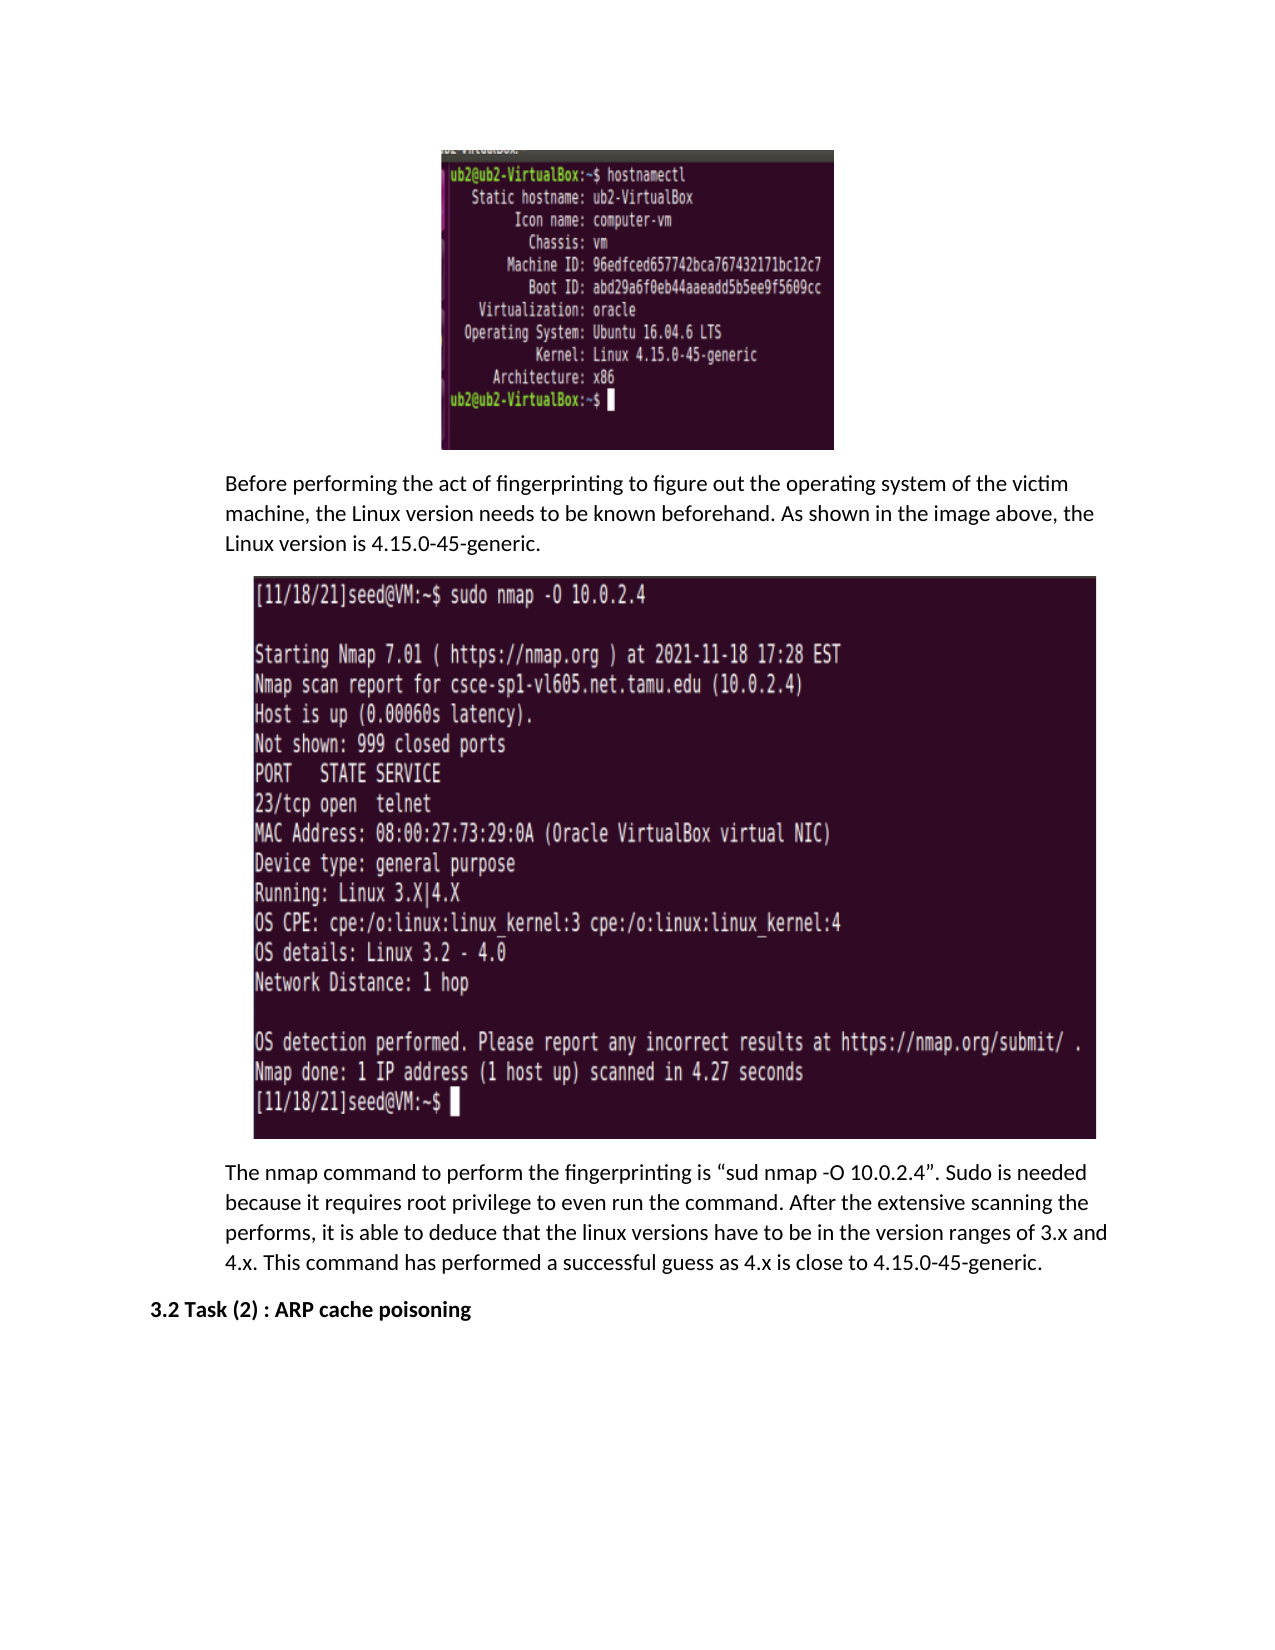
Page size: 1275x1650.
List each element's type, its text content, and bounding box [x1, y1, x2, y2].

picture [253, 576, 1097, 1139]
text The nmap command to perform the fingerprinting is “sud nmap -O 10.0.2.4”. Sudo is needed because it requires root privilege to even run the command. After the extensive scanning the performs, it is able to deduce that the linux versions have to be in the version ranges of 3.x and 4.x. This command has performed a successful guess as 4.x is close to 4.15.0-45-generic. [225, 1158, 1125, 1276]
picture [441, 150, 834, 450]
text 3.2 Task (2) : ARP cache poisoning [150, 1295, 1125, 1323]
text Before performing the act of fingerprinting to figure out the operating system of the victim machine, the Linux version needs to be known beforehand. As shown in the image above, the Linux version is 4.15.0-45-generic. [225, 469, 1125, 557]
